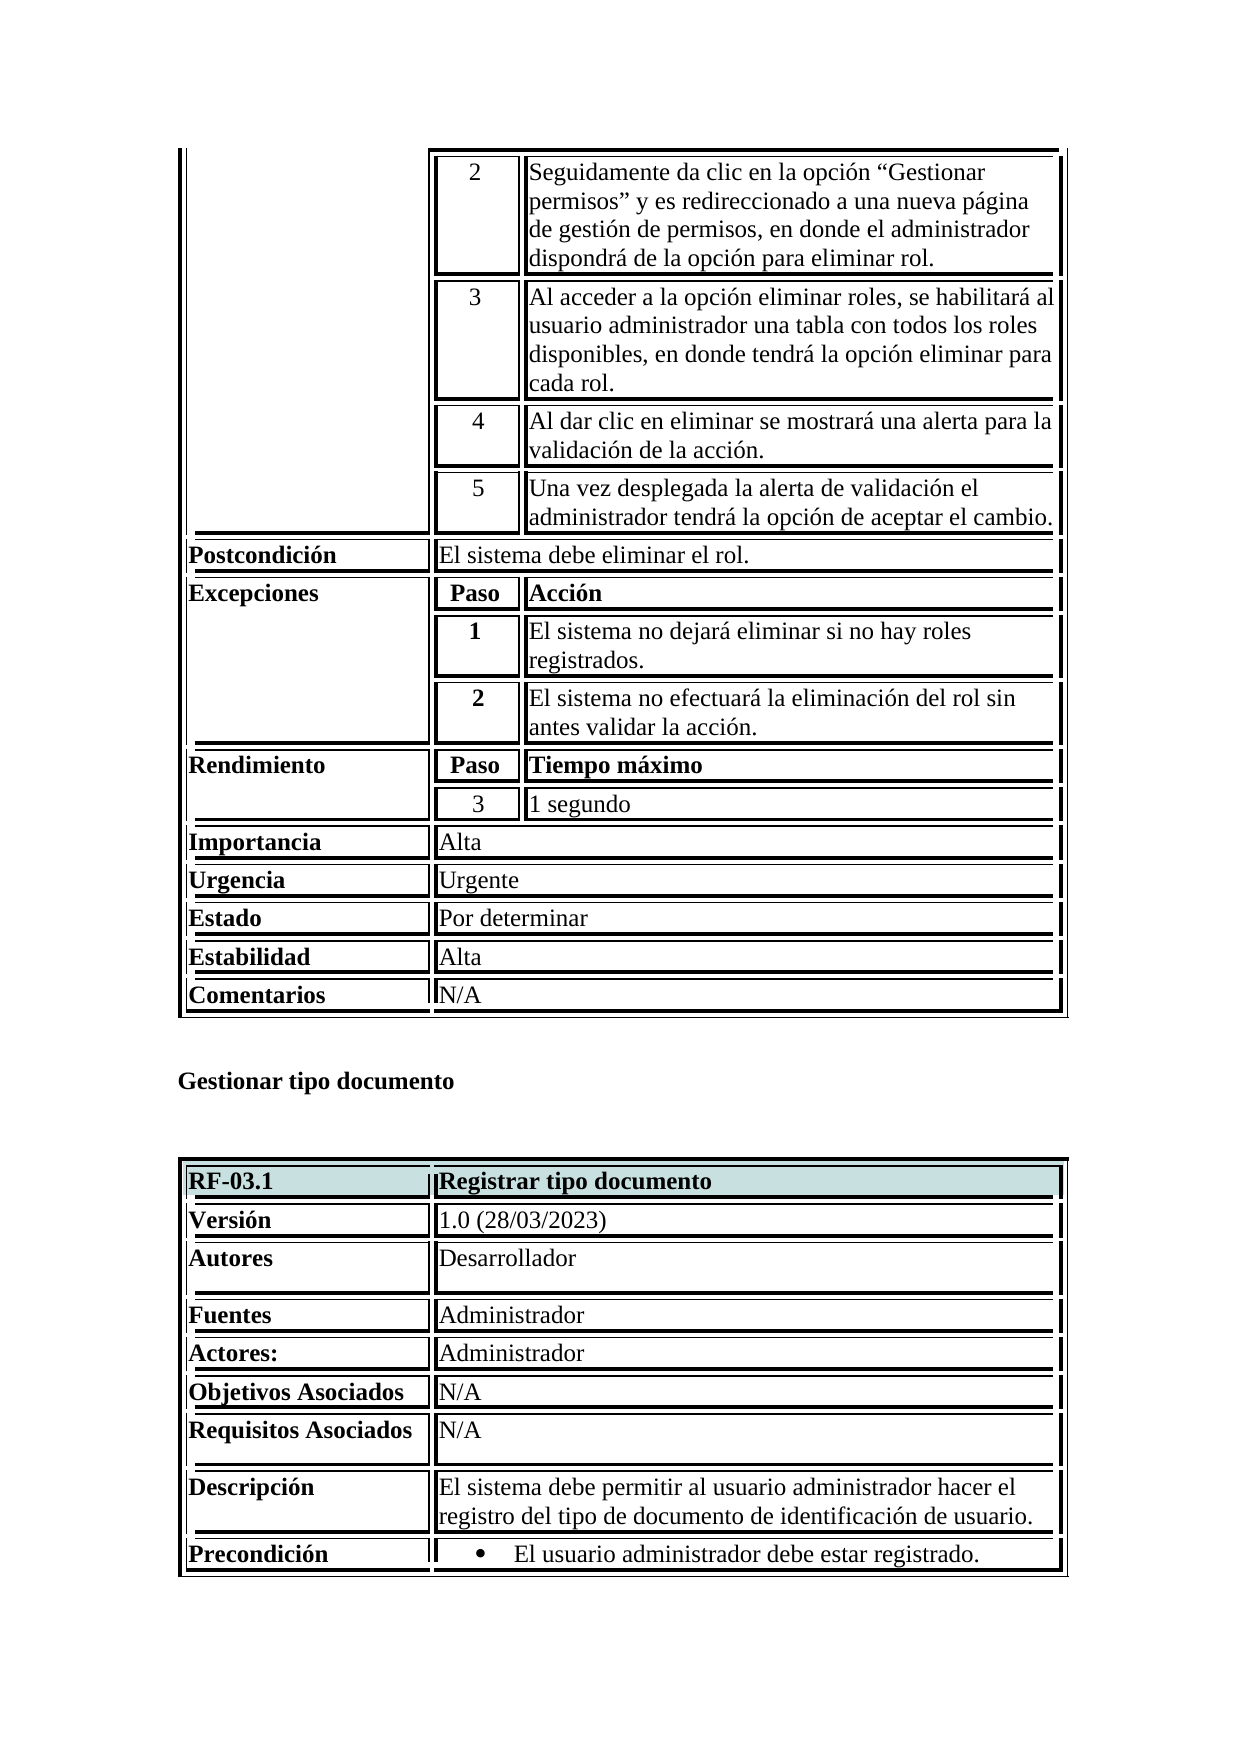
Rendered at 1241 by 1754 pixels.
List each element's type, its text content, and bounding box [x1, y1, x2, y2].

table_cell Estado [183, 894, 433, 932]
table_cell Urgente [433, 856, 1064, 894]
table_cell N/A [433, 1367, 1064, 1405]
table_cell Excepciones [183, 569, 433, 741]
table_cell Precondición [183, 1530, 433, 1568]
table_cell Al acceder a la opción eliminar roles, se habilitará al usuario administrador una tabla con todos los roles disponibles, en donde tendrá la opción eliminar para cada rol. [523, 272, 1064, 397]
table_cell 1 segundo [523, 779, 1064, 817]
table_cell Comentarios [183, 970, 433, 1008]
subtitle Gestionar tipo documento [177, 1066, 1063, 1094]
table_cell El usuario administrador debe estar registrado. [433, 1530, 1064, 1568]
table_cell Alta [433, 818, 1064, 856]
table_cell El sistema no dejará eliminar si no hay roles registrados. [523, 607, 1064, 674]
table_cell Paso [433, 570, 523, 607]
table_cell El sistema debe eliminar el rol. [433, 531, 1064, 569]
table_cell Requisitos Asociados [183, 1405, 433, 1462]
table_cell Tiempo máximo [523, 741, 1064, 779]
table_cell Urgencia [183, 856, 433, 894]
table_header RF-03.1 [183, 1161, 433, 1195]
table_header Registrar tipo documento [433, 1161, 1064, 1195]
table_cell Versión [183, 1195, 433, 1233]
table_cell Seguidamente da clic en la opción “Gestionar permisos” y es redireccionado a una nueva página de gestión de permisos, en donde el administrador dispondrá de la opción para eliminar rol. [523, 148, 1064, 272]
table_cell 5 [433, 464, 523, 531]
table_cell Postcondición [183, 531, 433, 569]
table_cell N/A [433, 970, 1064, 1008]
table_cell Fuentes [183, 1291, 433, 1329]
table_cell Estabilidad [183, 932, 433, 970]
table_cell Acción [523, 569, 1064, 607]
table_cell 1.0 (28/03/2023) [433, 1195, 1064, 1233]
table_cell Descripción [183, 1463, 433, 1529]
table_cell 3 [433, 779, 523, 817]
table_cell El sistema no efectuará la eliminación del rol sin antes validar la acción. [523, 674, 1064, 741]
table_cell Importancia [183, 818, 433, 856]
table_cell El sistema debe permitir al usuario administrador hacer el registro del tipo de documento de identificación de usuario. [433, 1463, 1064, 1529]
table_cell 2 [433, 674, 523, 741]
table_cell Alta [433, 932, 1064, 970]
table_cell 2 [433, 152, 523, 272]
table_cell Actores: [183, 1329, 433, 1367]
table_cell Al dar clic en eliminar se mostrará una alerta para la validación de la acción. [523, 397, 1064, 463]
table_cell Desarrollador [433, 1234, 1064, 1291]
table_cell 4 [433, 397, 523, 463]
table_cell Una vez desplegada la alerta de validación el administrador tendrá la opción de aceptar el cambio. [523, 464, 1064, 531]
table_cell Administrador [433, 1329, 1064, 1367]
table_cell N/A [433, 1405, 1064, 1462]
table_cell Objetivos Asociados [183, 1367, 433, 1405]
table_cell Por determinar [433, 894, 1064, 932]
table_cell Rendimiento [183, 741, 433, 817]
table_cell 1 [433, 607, 523, 674]
table_cell 3 [433, 272, 523, 397]
table_cell Paso [433, 741, 523, 779]
table_cell Autores [183, 1234, 433, 1291]
table_cell Administrador [433, 1291, 1064, 1329]
